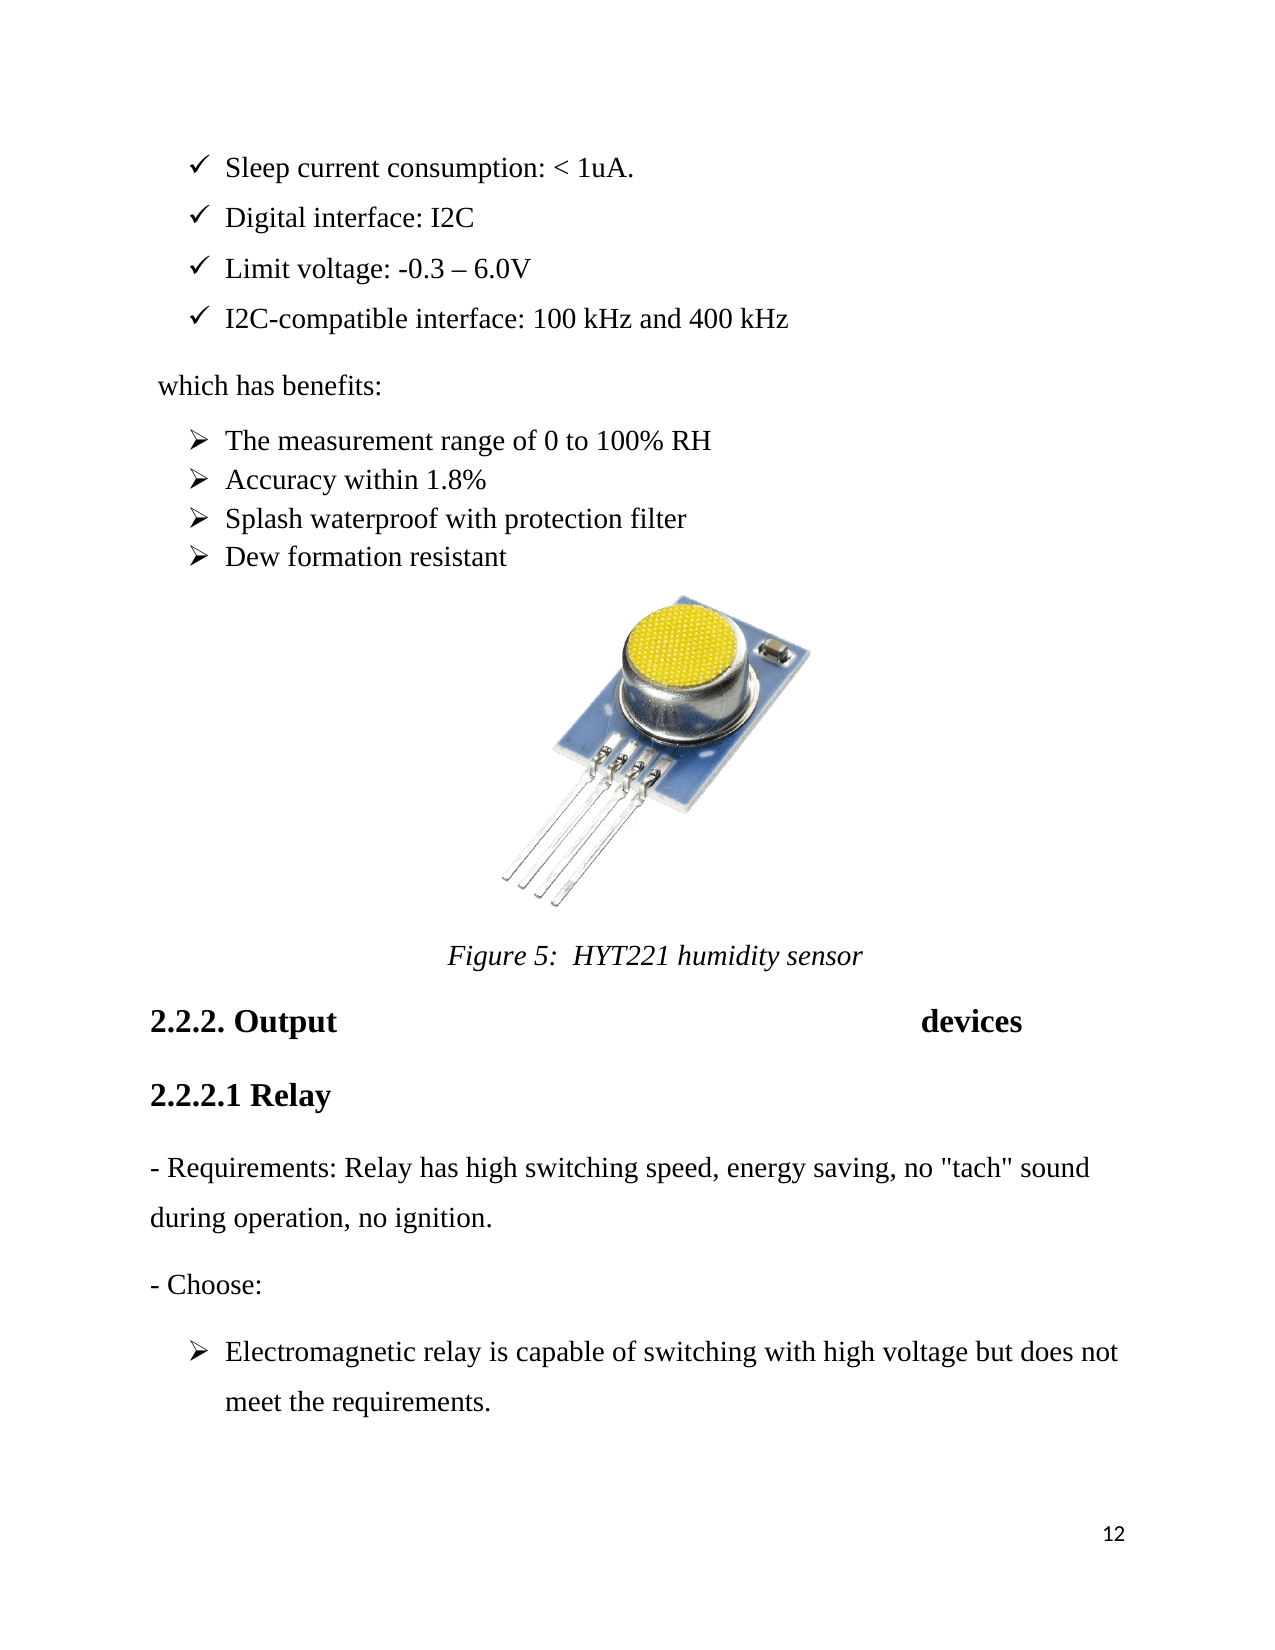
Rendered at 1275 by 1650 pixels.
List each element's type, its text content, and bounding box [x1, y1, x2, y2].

list Dew formation resistant [187, 539, 1125, 573]
list Limit voltage: -0.3 – 6.0V [187, 251, 1125, 284]
list Accuracy within 1.8% [187, 462, 1125, 496]
text - Requirements: Relay has high switching speed, energy saving, no "tach" sound during operation, no ignition. [150, 1150, 1125, 1233]
text 2.2.2.1 Relay [150, 1076, 1125, 1114]
list Sleep current consumption: < 1uA. [187, 150, 1125, 184]
list The measurement range of 0 to 100% RH [187, 423, 1125, 457]
list I2C-compatible interface: 100 kHz and 400 kHz [187, 301, 1125, 335]
text 2.2.2. Output devices [150, 1001, 1125, 1040]
picture [501, 594, 811, 907]
list Electromagnetic relay is capable of switching with high voltage but does not meet the requirements. [187, 1334, 1125, 1418]
text which has benefits: [150, 368, 1125, 402]
list Digital interface: I2C [187, 200, 1125, 234]
text - Choose: [150, 1267, 1125, 1301]
list Splash waterproof with protection filter [187, 501, 1125, 534]
